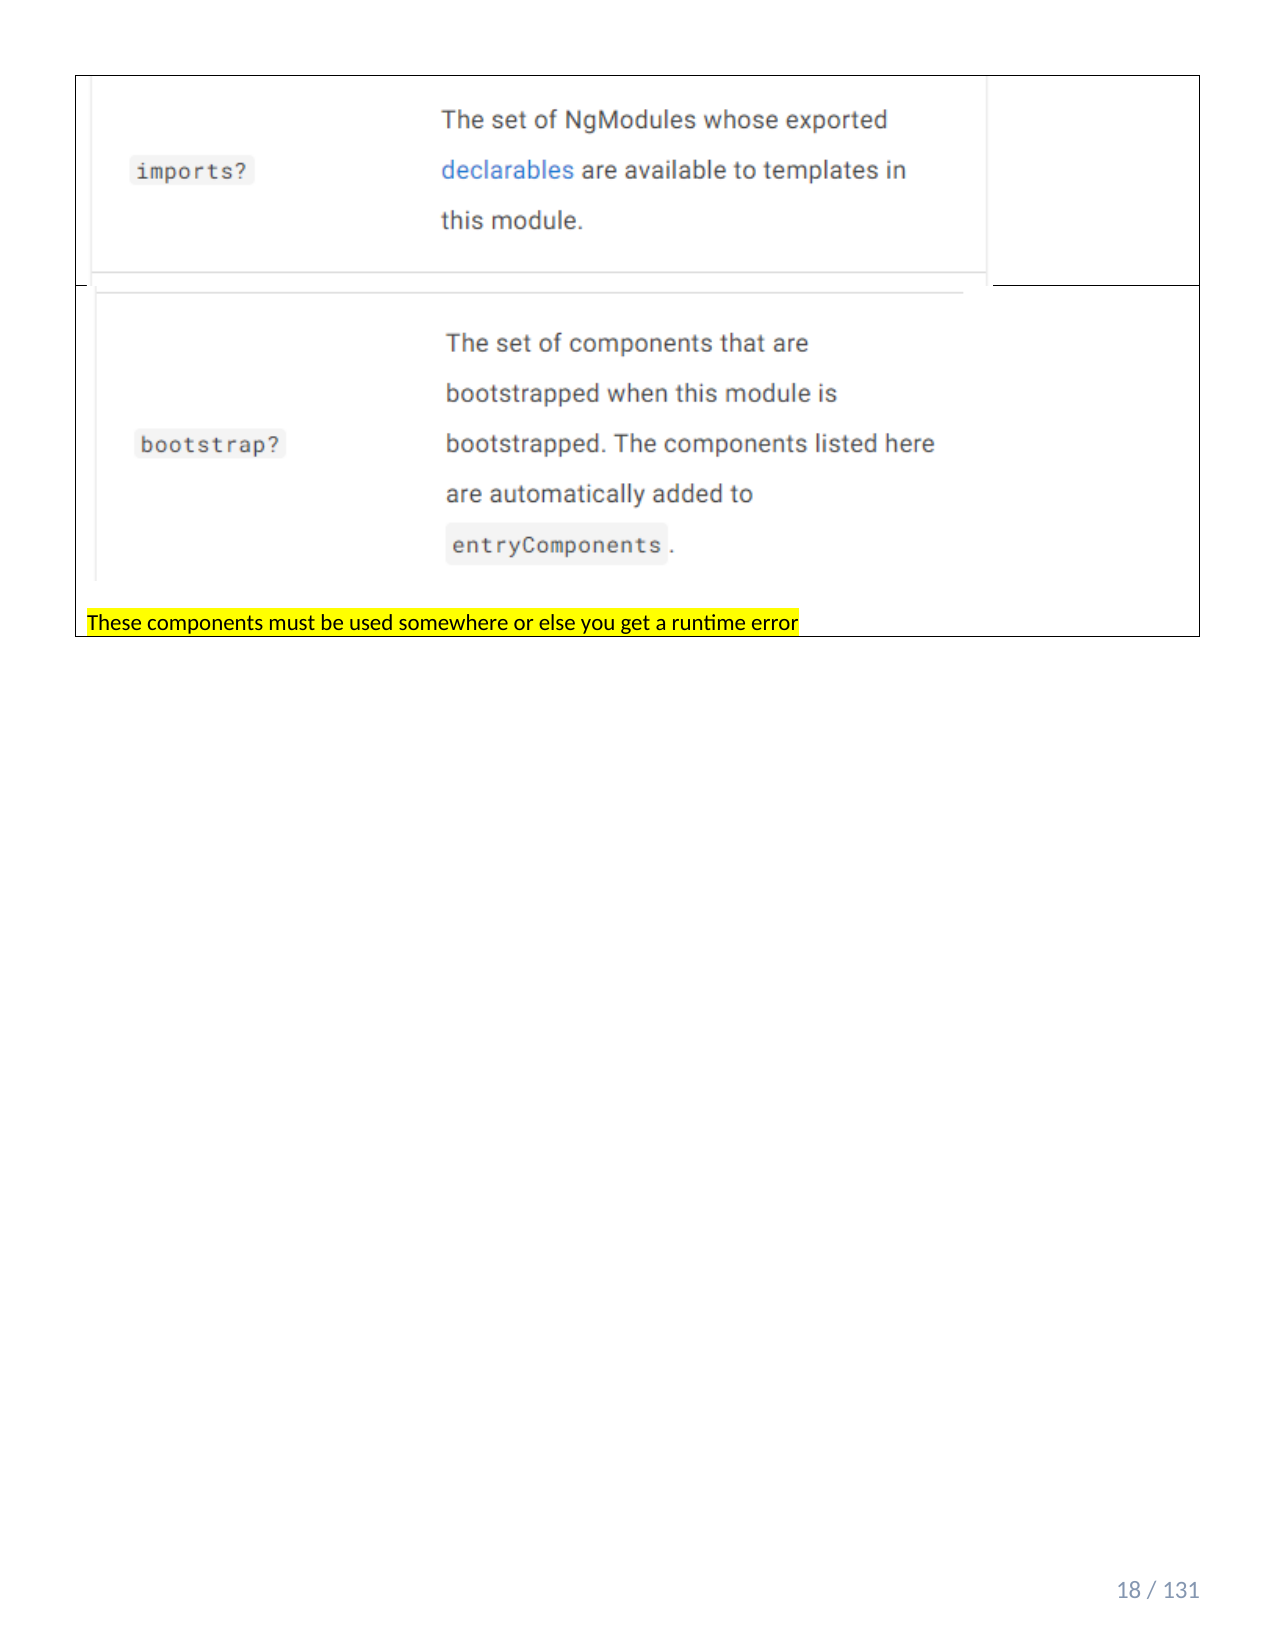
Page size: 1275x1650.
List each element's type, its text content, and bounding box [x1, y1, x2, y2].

table_cell [76, 76, 86, 285]
table_cell [993, 76, 1199, 285]
picture [86, 76, 993, 581]
table_cell These components must be used somewhere or else you get a runtime error [76, 286, 1199, 636]
